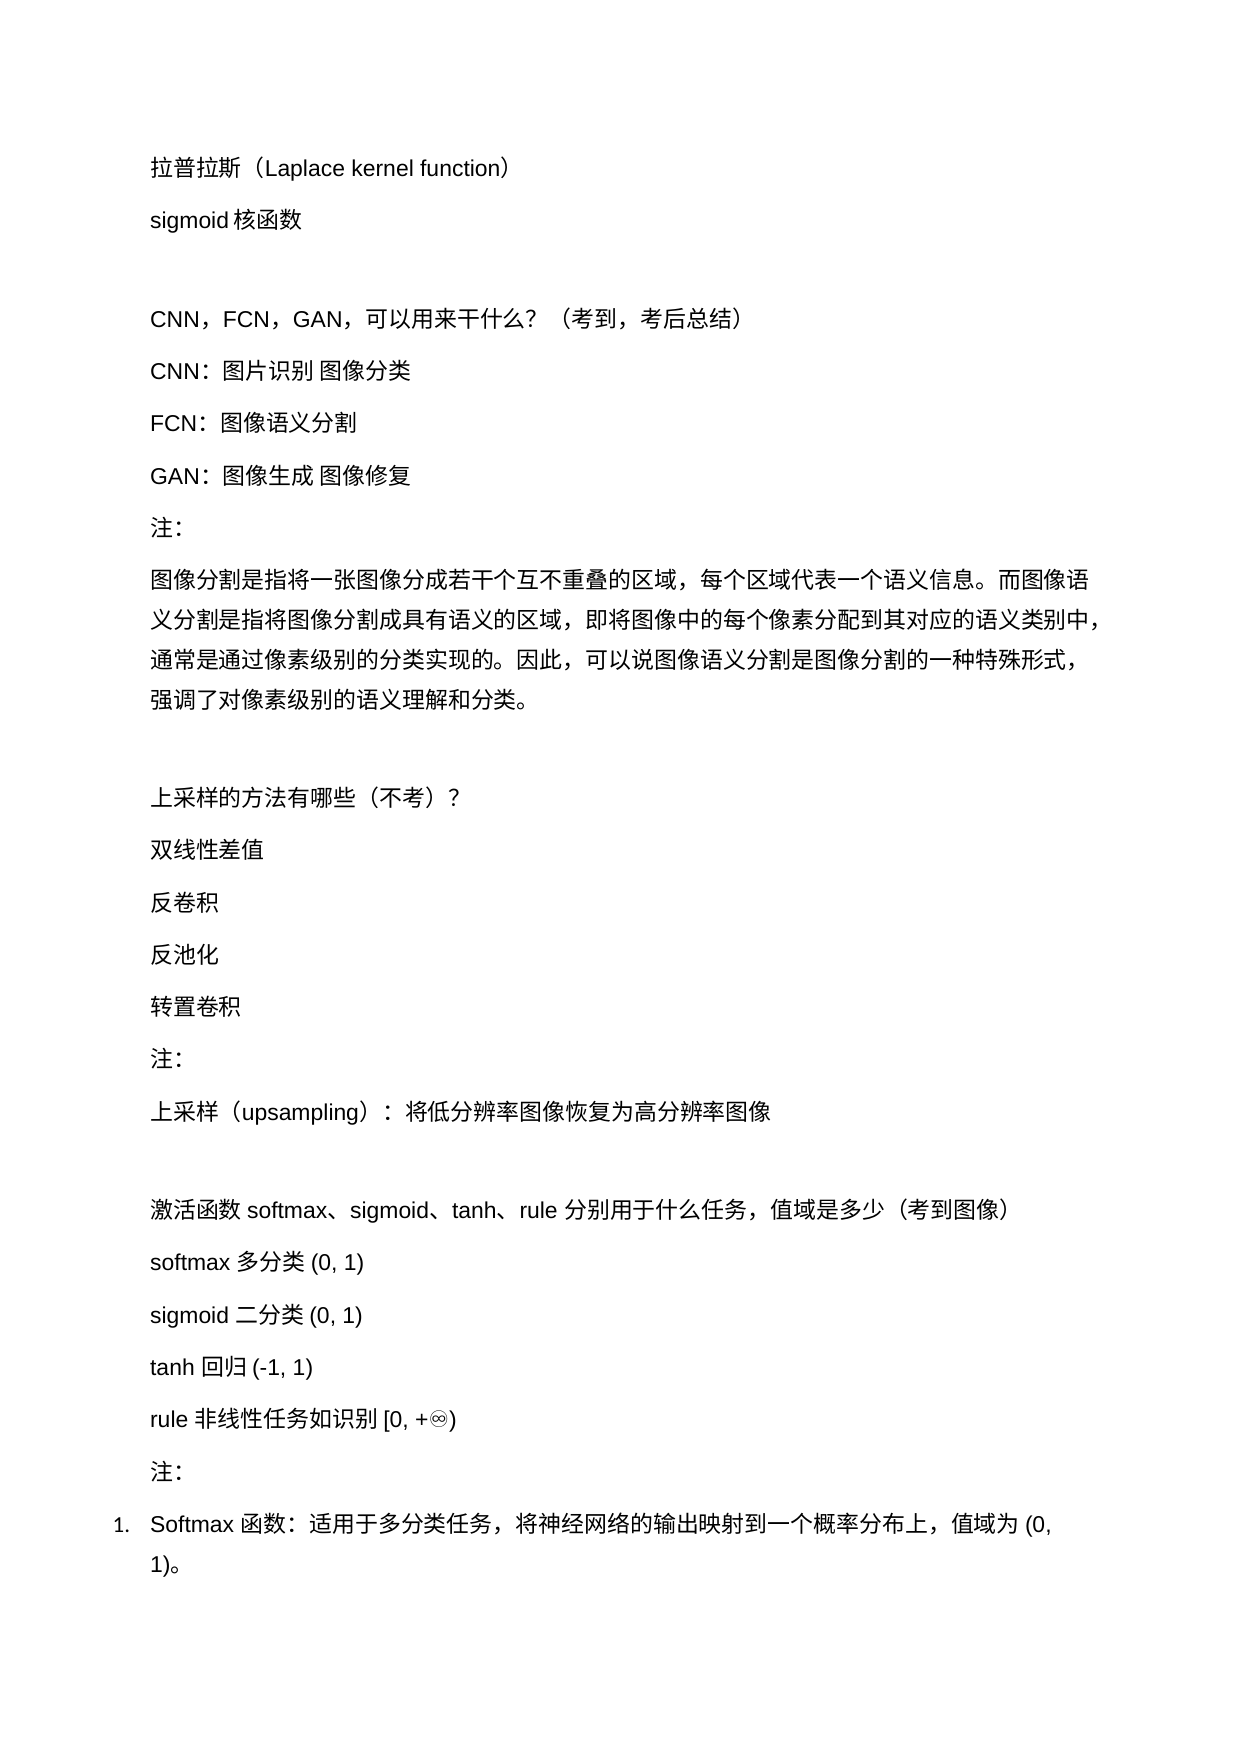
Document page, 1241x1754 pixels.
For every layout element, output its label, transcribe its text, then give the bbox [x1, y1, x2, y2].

text 图像分割是指将一张图像分成若干个互不重叠的区域，每个区域代表一个语义信息。而图像语义分割是指将图像分割成具有语义的区域，即将图像中的每个像素分配到其对应的语义类别中，通常是通过像素级别的分类实现的。因此，可以说图像语义分割是图像分割的一种特殊形式，强调了对像素级别的语义理解和分类。 [150, 562, 1090, 715]
list Softmax 函数：适用于多分类任务，将神经网络的输出映射到一个概率分布上，值域为 (0, 1)。 [112, 1506, 1090, 1579]
text softmax 多分类 (0, 1) [150, 1244, 1090, 1277]
text CNN，FCN，GAN，可以用来干什么？（考到，考后总结） [150, 301, 1090, 334]
text tanh 回归 (-1, 1) [150, 1349, 1090, 1382]
text GAN：图像生成 图像修复 [150, 457, 1090, 491]
text CNN：图片识别 图像分类 [150, 353, 1090, 386]
text 注： [150, 510, 1090, 543]
text 转置卷积 [150, 989, 1090, 1022]
text 反池化 [150, 937, 1090, 970]
text 上采样（upsampling）：将低分辨率图像恢复为高分辨率图像 [150, 1093, 1090, 1127]
text FCN：图像语义分割 [150, 405, 1090, 438]
text rule 非线性任务如识别 [0, +♾️) [150, 1401, 1090, 1434]
text 双线性差值 [150, 832, 1090, 865]
text 注： [150, 1041, 1090, 1074]
text sigmoid核函数 [150, 202, 1090, 236]
text 上采样的方法有哪些（不考）？ [150, 780, 1090, 813]
text 反卷积 [150, 884, 1090, 918]
text 注： [150, 1453, 1090, 1487]
text sigmoid 二分类 (0, 1) [150, 1296, 1090, 1330]
text 激活函数 softmax、sigmoid、tanh、rule 分别用于什么任务，值域是多少（考到图像） [150, 1192, 1090, 1225]
text 拉普拉斯（Laplace kernel function） [150, 150, 1090, 183]
